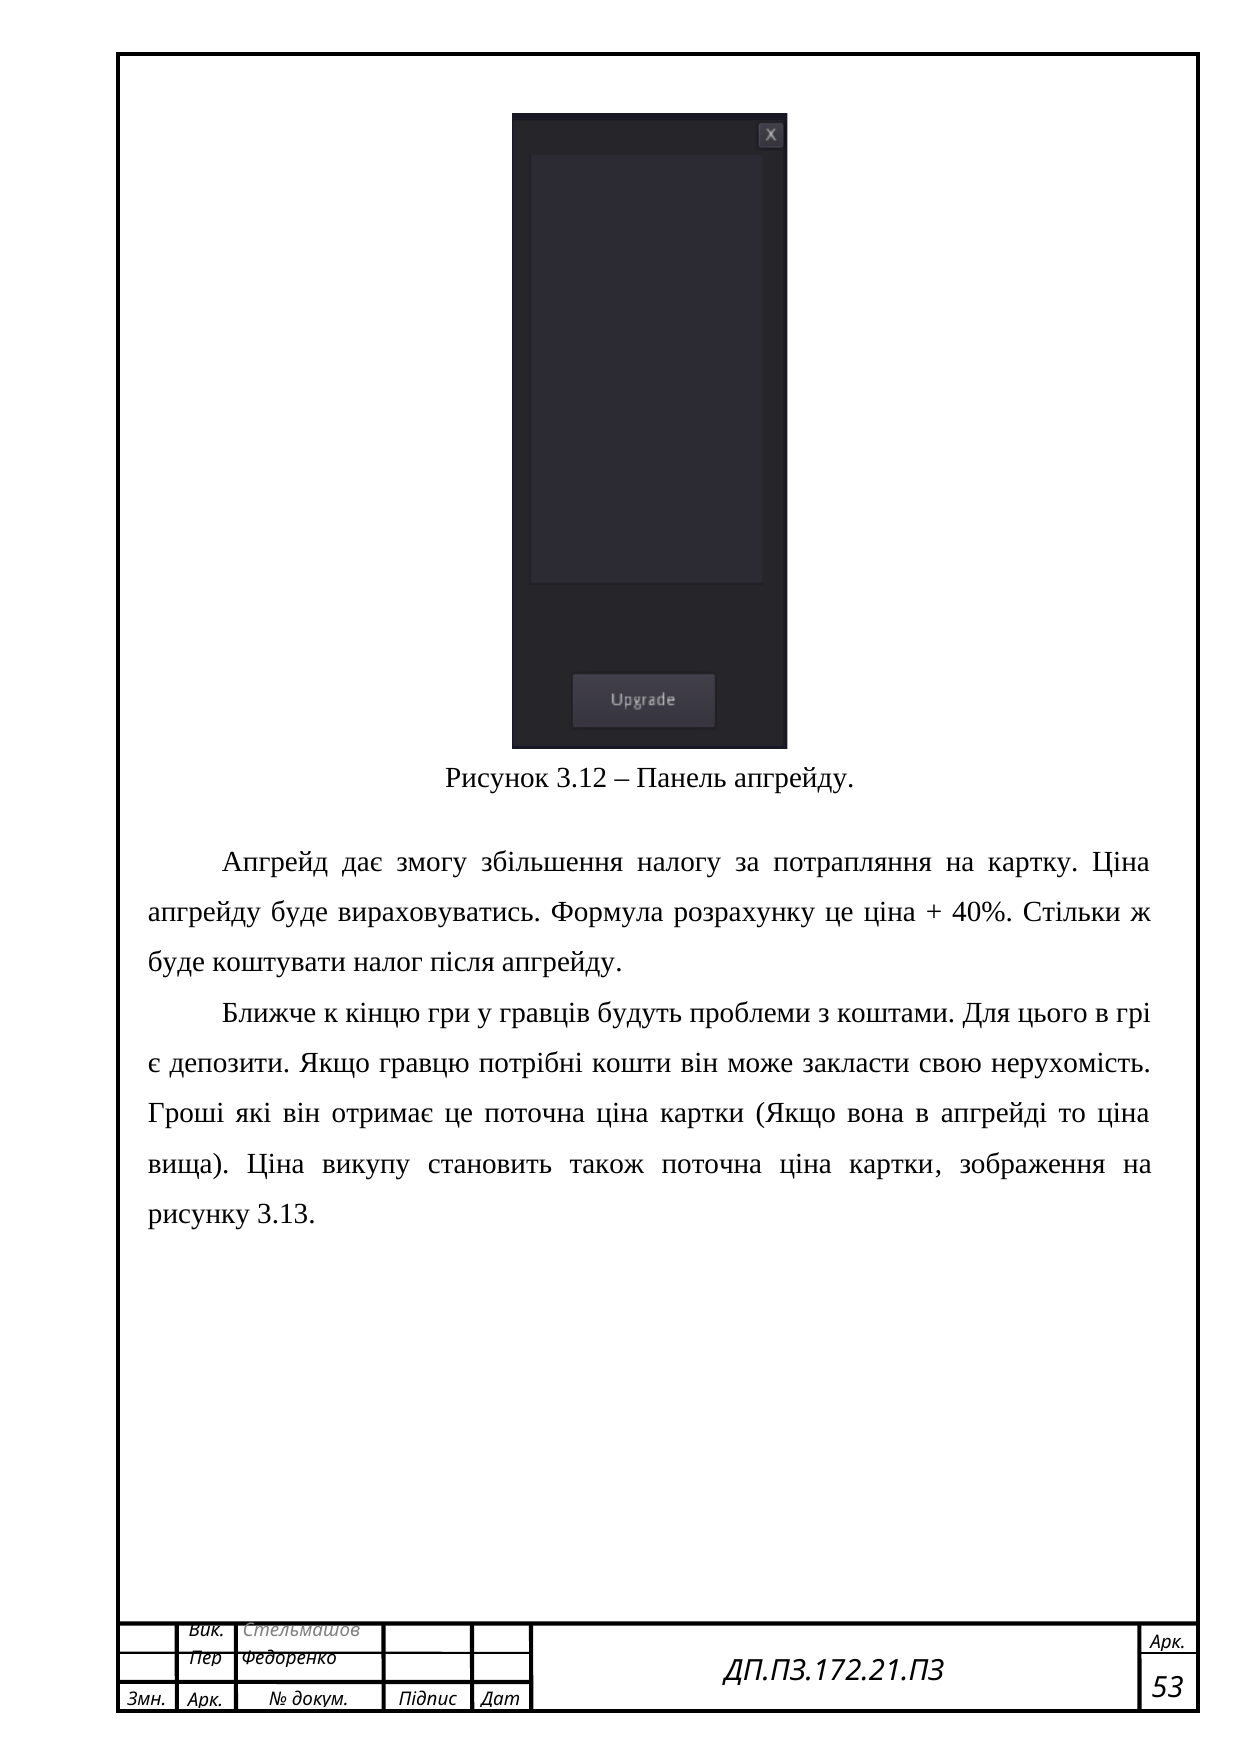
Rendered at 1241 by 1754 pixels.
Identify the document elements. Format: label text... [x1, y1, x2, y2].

text Ближче к кінцю гри у гравців будуть проблеми з коштами. Для цього в грі є депозити. Якщо гравцю потрібні кошти він може закласти свою нерухомість. Гроші які він отримає це поточна ціна картки (Якщо вона в апгрейді то ціна вища). Ціна викупу становить також поточна ціна картки, зображення на рисунку 3.13. [148, 995, 1152, 1230]
text Апгрейд дає змогу збільшення налогу за потрапляння на картку. Ціна апгрейду буде вираховуватись. Формула розрахунку це ціна + 40%. Стільки ж буде коштувати налог після апгрейду. [148, 844, 1152, 978]
picture [512, 113, 788, 749]
text Рисунок 3.12 – Панель апгрейду. [148, 760, 1152, 794]
